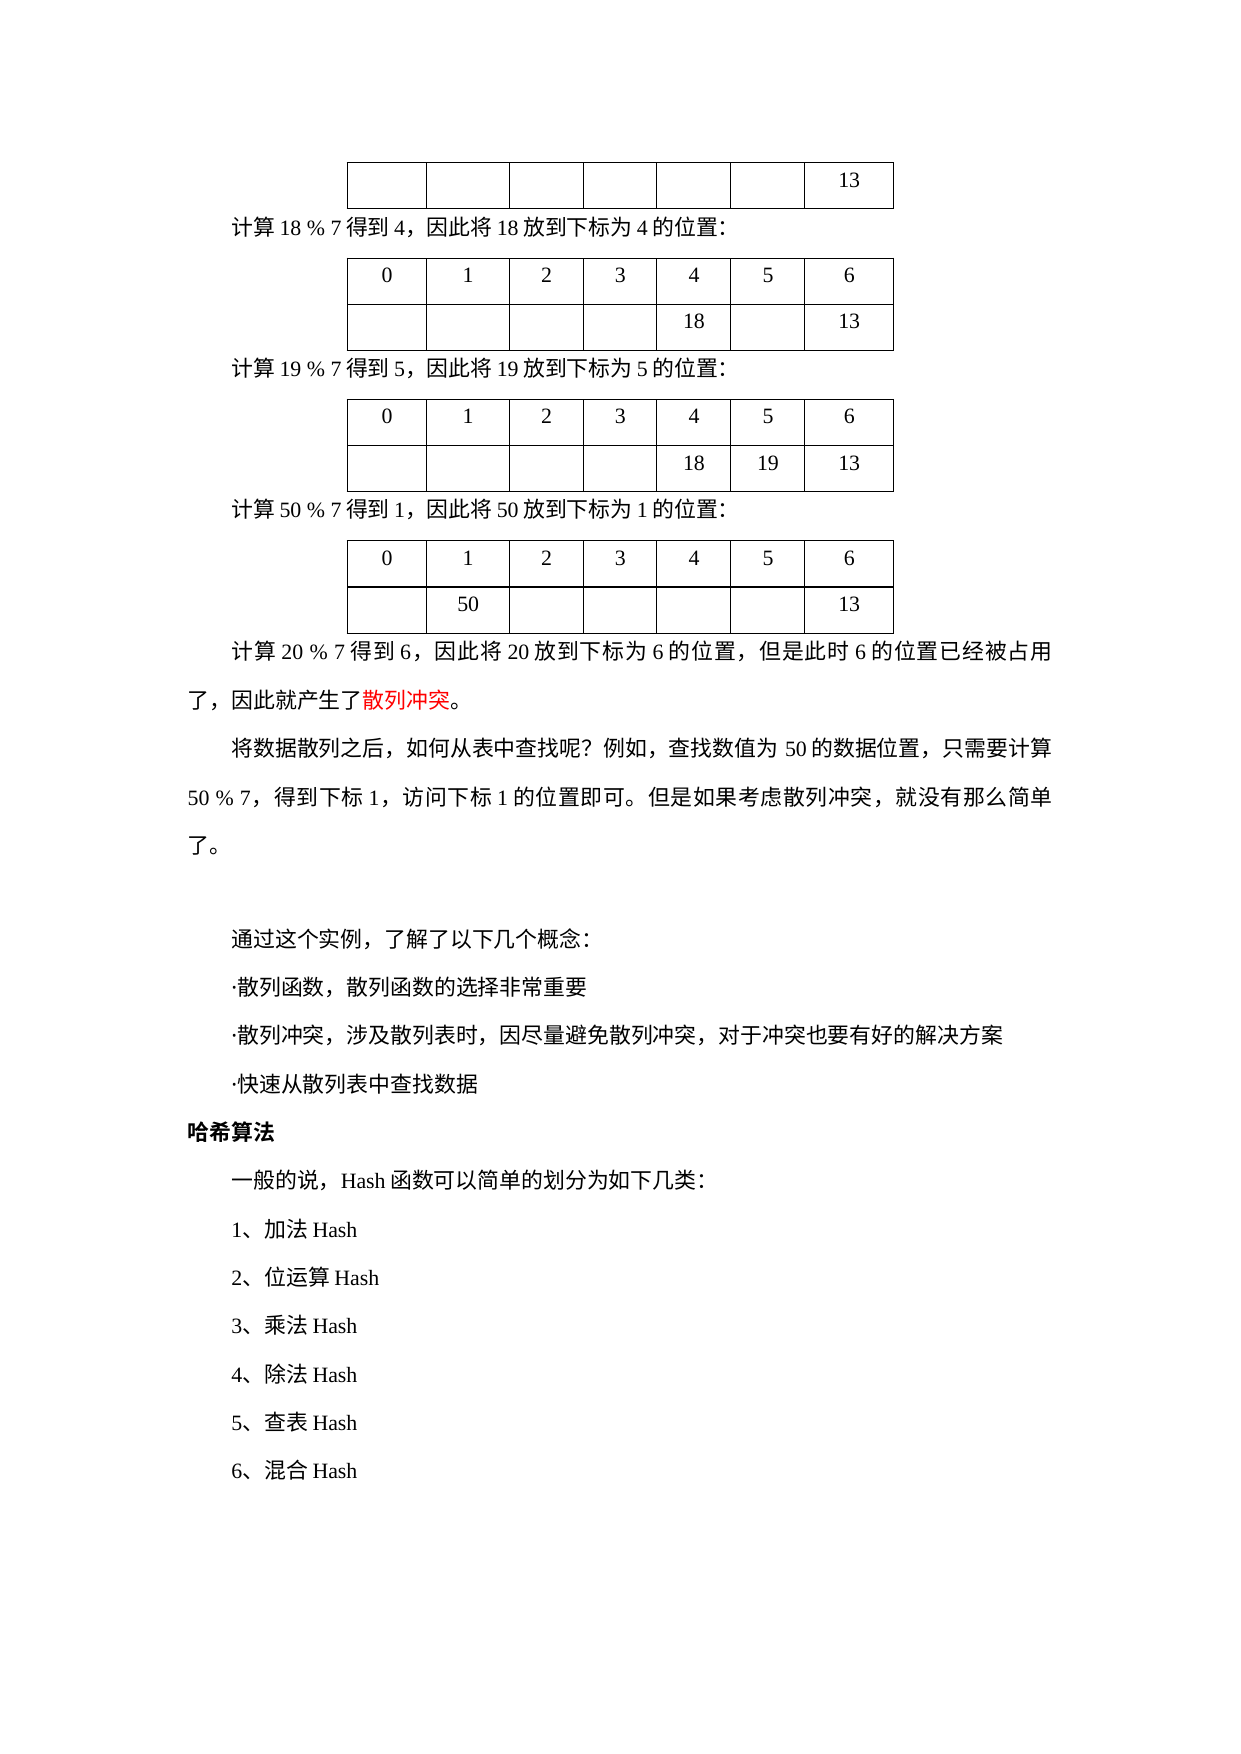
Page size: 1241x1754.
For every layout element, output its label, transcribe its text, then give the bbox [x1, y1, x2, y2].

table_cell 18 [657, 446, 730, 491]
text 通过这个实例，了解了以下几个概念： [187, 921, 1053, 954]
table_header 4 [657, 541, 730, 586]
table_cell [510, 305, 583, 349]
table_cell [584, 163, 656, 208]
table_header 0 [348, 259, 426, 303]
table_header 3 [584, 400, 656, 445]
text 2、位运算Hash [187, 1260, 1053, 1292]
table_cell [731, 163, 804, 208]
text 5、查表Hash [187, 1405, 1053, 1437]
table_header 6 [805, 541, 893, 586]
table_cell [427, 163, 509, 208]
subtitle 哈希算法 [187, 1115, 1053, 1147]
text ·快速从散列表中查找数据 [187, 1066, 1053, 1099]
table_header 4 [657, 400, 730, 445]
table_cell [348, 163, 426, 208]
table_cell [657, 163, 730, 208]
table_cell 19 [731, 446, 804, 491]
table_cell 13 [805, 446, 893, 491]
text 计算18 % 7得到4，因此将18放到下标为4的位置： [187, 209, 1053, 242]
table_cell [731, 588, 804, 632]
table_cell 13 [805, 588, 893, 632]
table_cell [427, 446, 509, 491]
table_header 5 [731, 259, 804, 303]
table_header 0 [348, 400, 426, 445]
text 1、加法Hash [187, 1211, 1053, 1244]
text 计算19 % 7得到5，因此将19放到下标为5的位置： [187, 351, 1053, 383]
table_cell [348, 446, 426, 491]
table_header 1 [427, 541, 509, 586]
table_header 0 [348, 541, 426, 586]
table_cell 13 [805, 305, 893, 349]
table_cell [584, 305, 656, 349]
table_header 3 [584, 259, 656, 303]
table_cell [584, 588, 656, 632]
text 4、除法Hash [187, 1356, 1053, 1389]
table_header 1 [427, 400, 509, 445]
table_header 5 [731, 400, 804, 445]
table_cell [657, 588, 730, 632]
table_cell 50 [427, 588, 509, 632]
table_cell [510, 163, 583, 208]
text 3、乘法Hash [187, 1308, 1053, 1341]
table_header 5 [731, 541, 804, 586]
table_cell 13 [805, 163, 893, 208]
text 计算20 % 7得到6，因此将20放到下标为6的位置，但是此时6的位置已经被占用了，因此就产生了散列冲突。 [187, 633, 1053, 715]
table_header 1 [427, 259, 509, 303]
table_cell [348, 588, 426, 632]
table_cell [731, 305, 804, 349]
table_cell [427, 305, 509, 349]
table_header 2 [510, 541, 583, 586]
table_cell [584, 446, 656, 491]
text ·散列冲突，涉及散列表时，因尽量避免散列冲突，对于冲突也要有好的解决方案 [187, 1018, 1053, 1051]
table_cell [510, 588, 583, 632]
text 将数据散列之后，如何从表中查找呢？例如，查找数值为50的数据位置，只需要计算50 % 7，得到下标1，访问下标1的位置即可。但是如果考虑散列冲突，就没有那么简单了。 [187, 731, 1053, 861]
text 计算50 % 7得到1，因此将50放到下标为1的位置： [187, 492, 1053, 524]
table_cell [510, 446, 583, 491]
table_cell [348, 305, 426, 349]
table_header 2 [510, 259, 583, 303]
table_header 6 [805, 259, 893, 303]
text ·散列函数，散列函数的选择非常重要 [187, 970, 1053, 1002]
table_cell 18 [657, 305, 730, 349]
text 6、混合Hash [187, 1453, 1053, 1486]
table_header 6 [805, 400, 893, 445]
text 一般的说，Hash函数可以简单的划分为如下几类： [187, 1163, 1053, 1196]
table_header 4 [657, 259, 730, 303]
table_header 2 [510, 400, 583, 445]
table_header 3 [584, 541, 656, 586]
